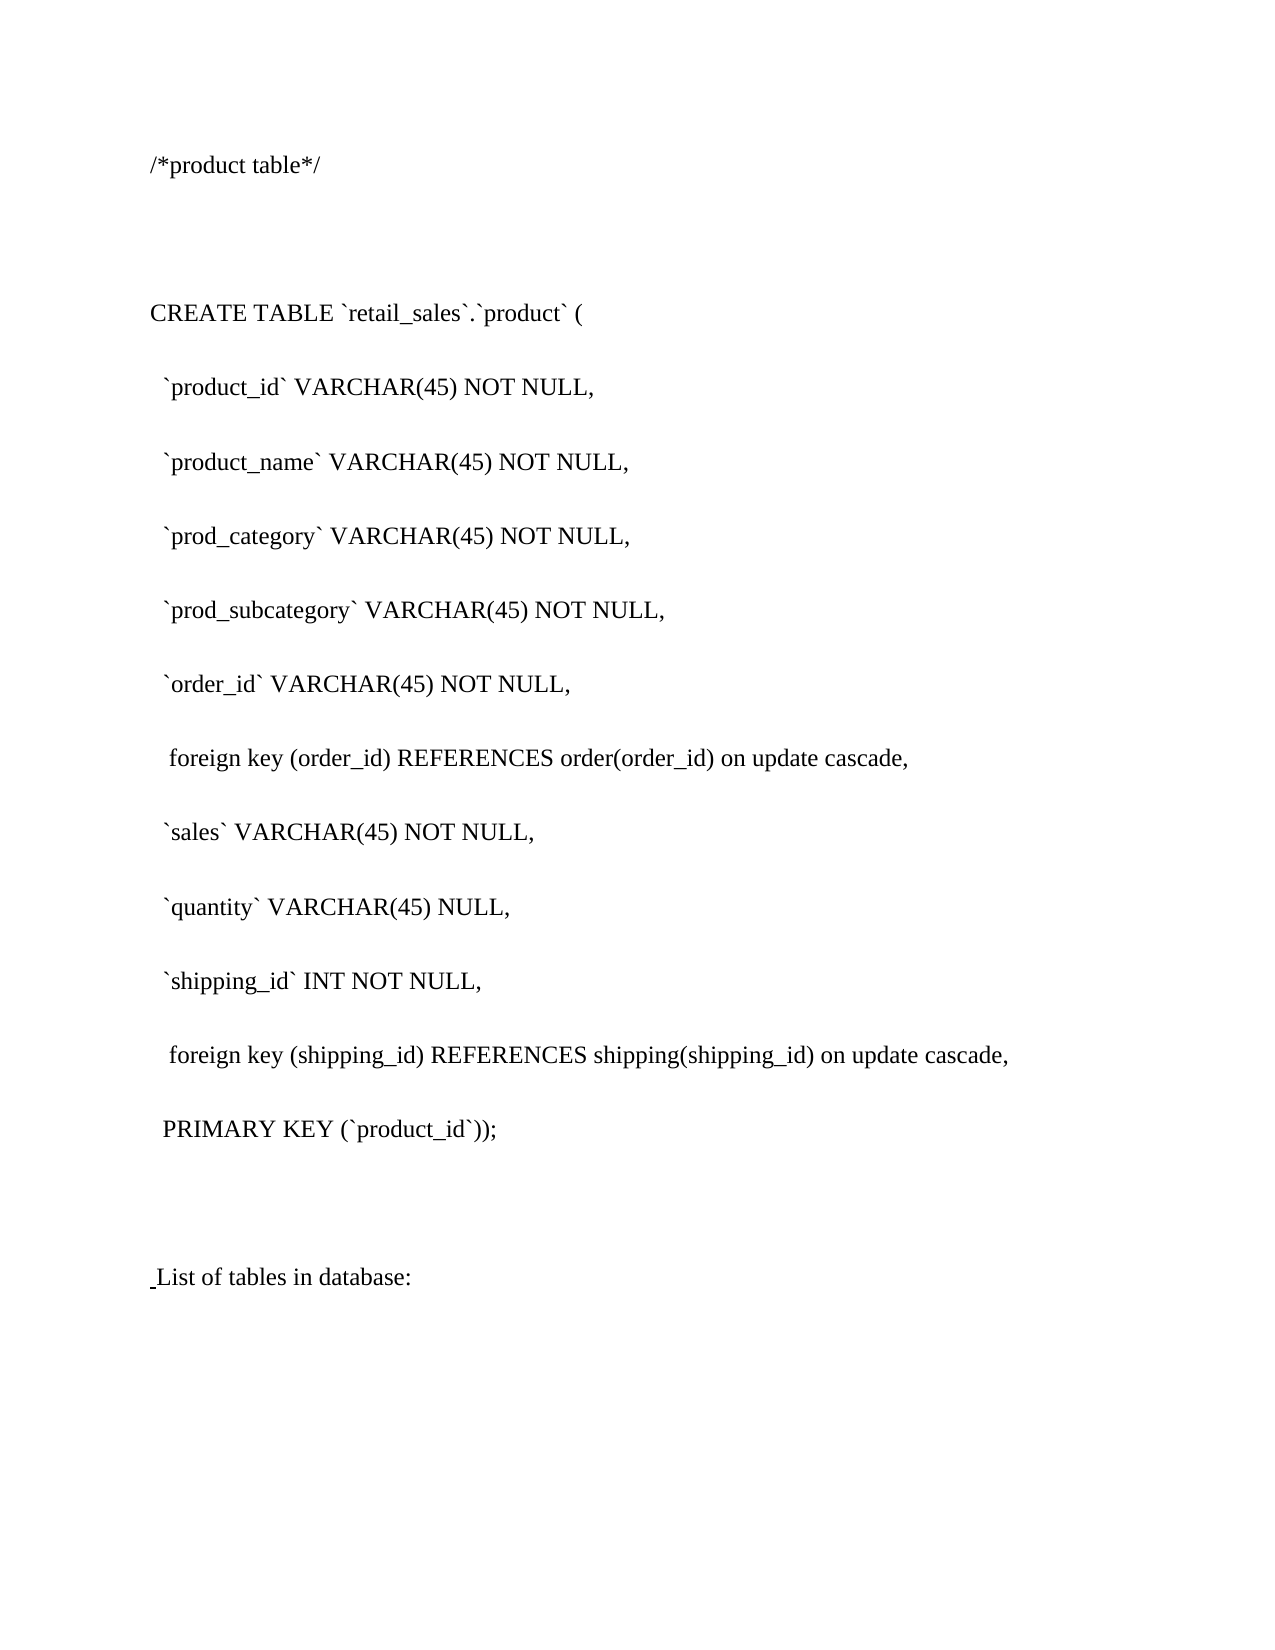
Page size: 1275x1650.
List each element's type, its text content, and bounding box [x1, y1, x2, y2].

text foreign key (order_id) REFERENCES order(order_id) on update cascade, [150, 743, 1125, 772]
text List of tables in database: [150, 1262, 1125, 1291]
text `order_id` VARCHAR(45) NOT NULL, [150, 669, 1125, 698]
text `product_name` VARCHAR(45) NOT NULL, [150, 447, 1125, 475]
text PRIMARY KEY (`product_id`)); [150, 1114, 1125, 1143]
text `prod_subcategory` VARCHAR(45) NOT NULL, [150, 595, 1125, 624]
text /*product table*/ [150, 150, 1125, 179]
text `product_id` VARCHAR(45) NOT NULL, [150, 372, 1125, 401]
text `shipping_id` INT NOT NULL, [150, 966, 1125, 994]
text `sales` VARCHAR(45) NOT NULL, [150, 817, 1125, 846]
text `quantity` VARCHAR(45) NULL, [150, 892, 1125, 920]
text `prod_category` VARCHAR(45) NOT NULL, [150, 521, 1125, 549]
text CREATE TABLE `retail_sales`.`product` ( [150, 298, 1125, 327]
text foreign key (shipping_id) REFERENCES shipping(shipping_id) on update cascade, [150, 1040, 1125, 1069]
